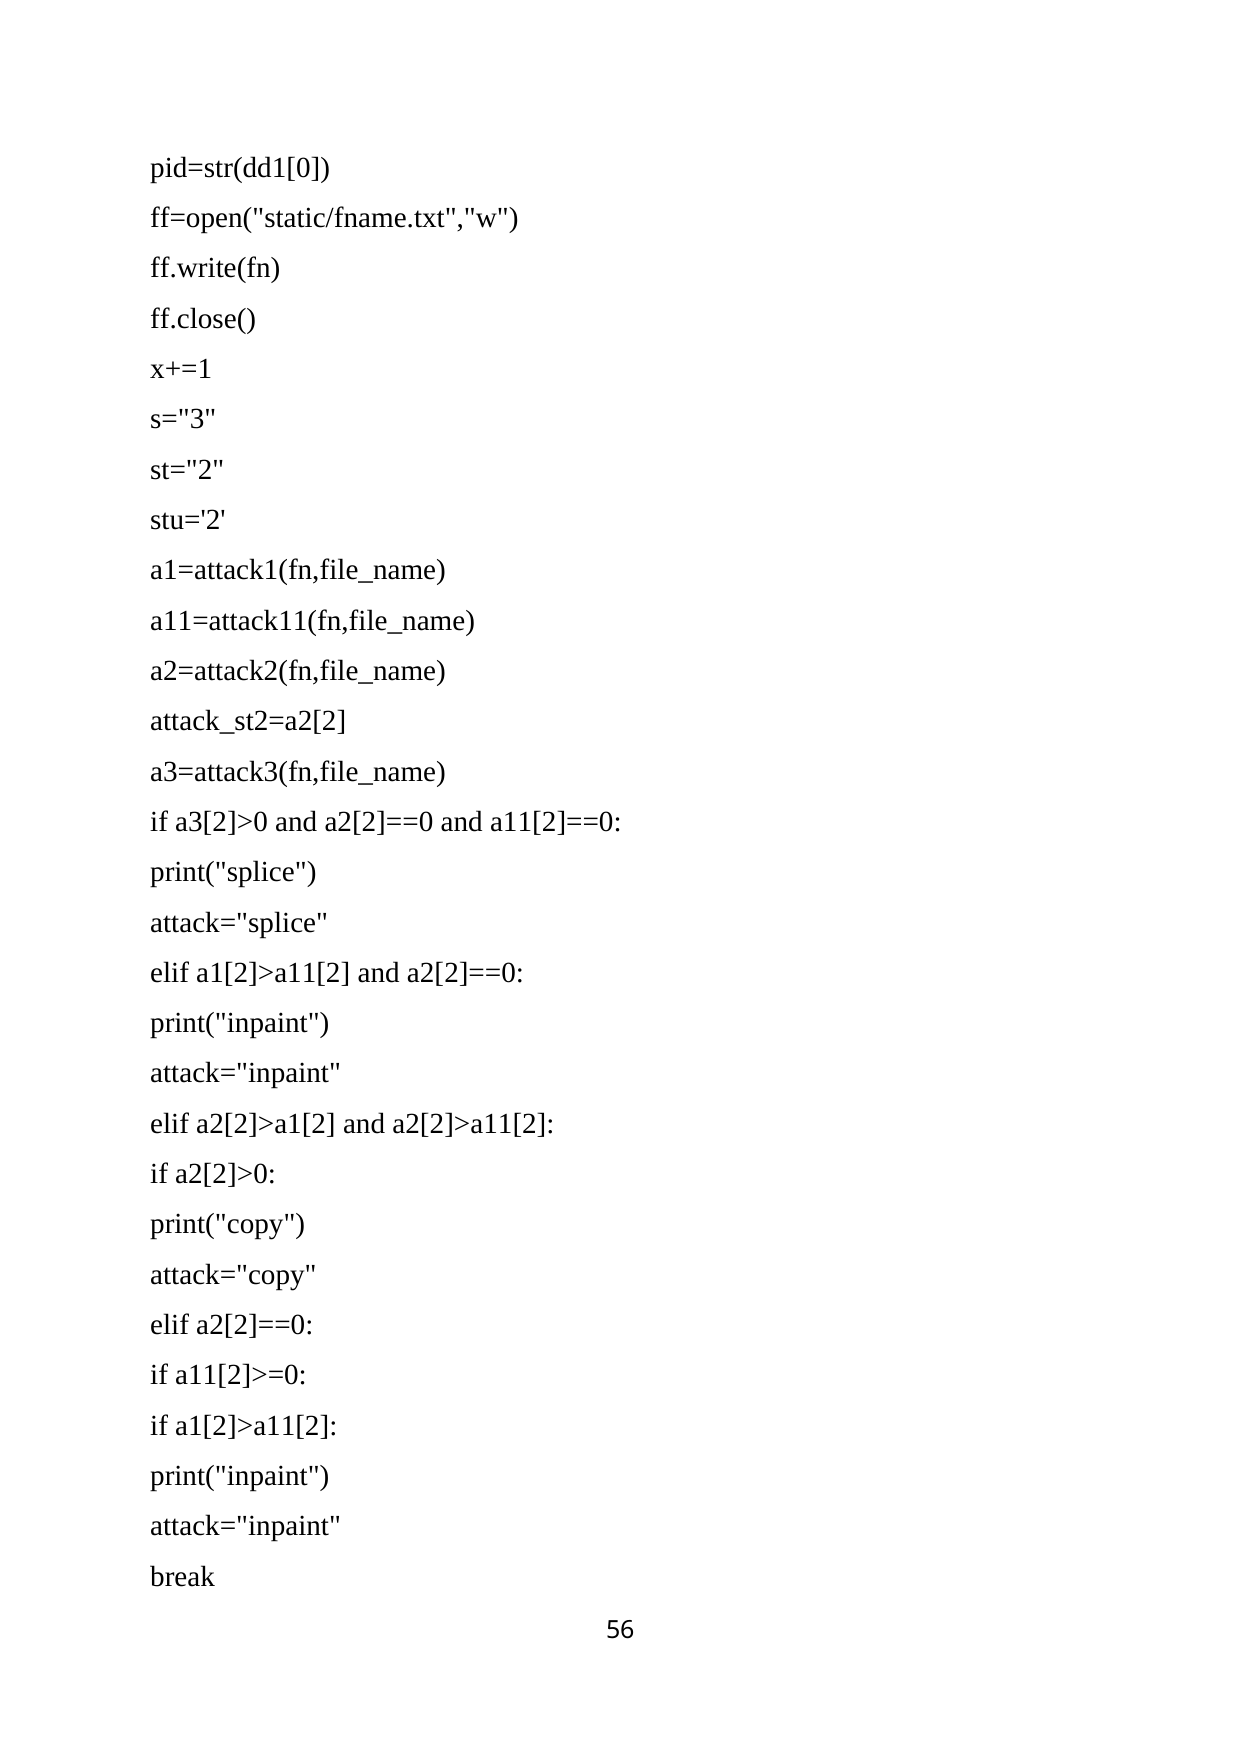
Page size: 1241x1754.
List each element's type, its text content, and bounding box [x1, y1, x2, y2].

text elif a1[2]>a11[2] and a2[2]==0: [150, 955, 1090, 988]
text attack="splice" [150, 905, 1090, 938]
text attack="copy" [150, 1257, 1090, 1290]
text a3=attack3(fn,file_name) [150, 754, 1090, 787]
text print("inpaint") [150, 1458, 1090, 1492]
text a11=attack11(fn,file_name) [150, 603, 1090, 636]
text print("copy") [150, 1207, 1090, 1240]
text s="3" [150, 402, 1090, 435]
text pid=str(dd1[0]) [150, 150, 1090, 183]
text attack="inpaint" [150, 1508, 1090, 1542]
text ff.close() [150, 301, 1090, 334]
text if a1[2]>a11[2]: [150, 1408, 1090, 1441]
text a2=attack2(fn,file_name) [150, 653, 1090, 687]
text elif a2[2]==0: [150, 1307, 1090, 1341]
text if a11[2]>=0: [150, 1357, 1090, 1391]
text attack="inpaint" [150, 1056, 1090, 1089]
text print("splice") [150, 854, 1090, 888]
text st="2" [150, 452, 1090, 485]
text if a3[2]>0 and a2[2]==0 and a11[2]==0: [150, 804, 1090, 838]
text if a2[2]>0: [150, 1156, 1090, 1190]
text ff.write(fn) [150, 251, 1090, 284]
text print("inpaint") [150, 1005, 1090, 1039]
text ff=open("static/fname.txt","w") [150, 200, 1090, 234]
text attack_st2=a2[2] [150, 703, 1090, 737]
text stu='2' [150, 502, 1090, 536]
text a1=attack1(fn,file_name) [150, 552, 1090, 586]
text x+=1 [150, 351, 1090, 385]
text elif a2[2]>a1[2] and a2[2]>a11[2]: [150, 1106, 1090, 1139]
text break [150, 1559, 1090, 1592]
